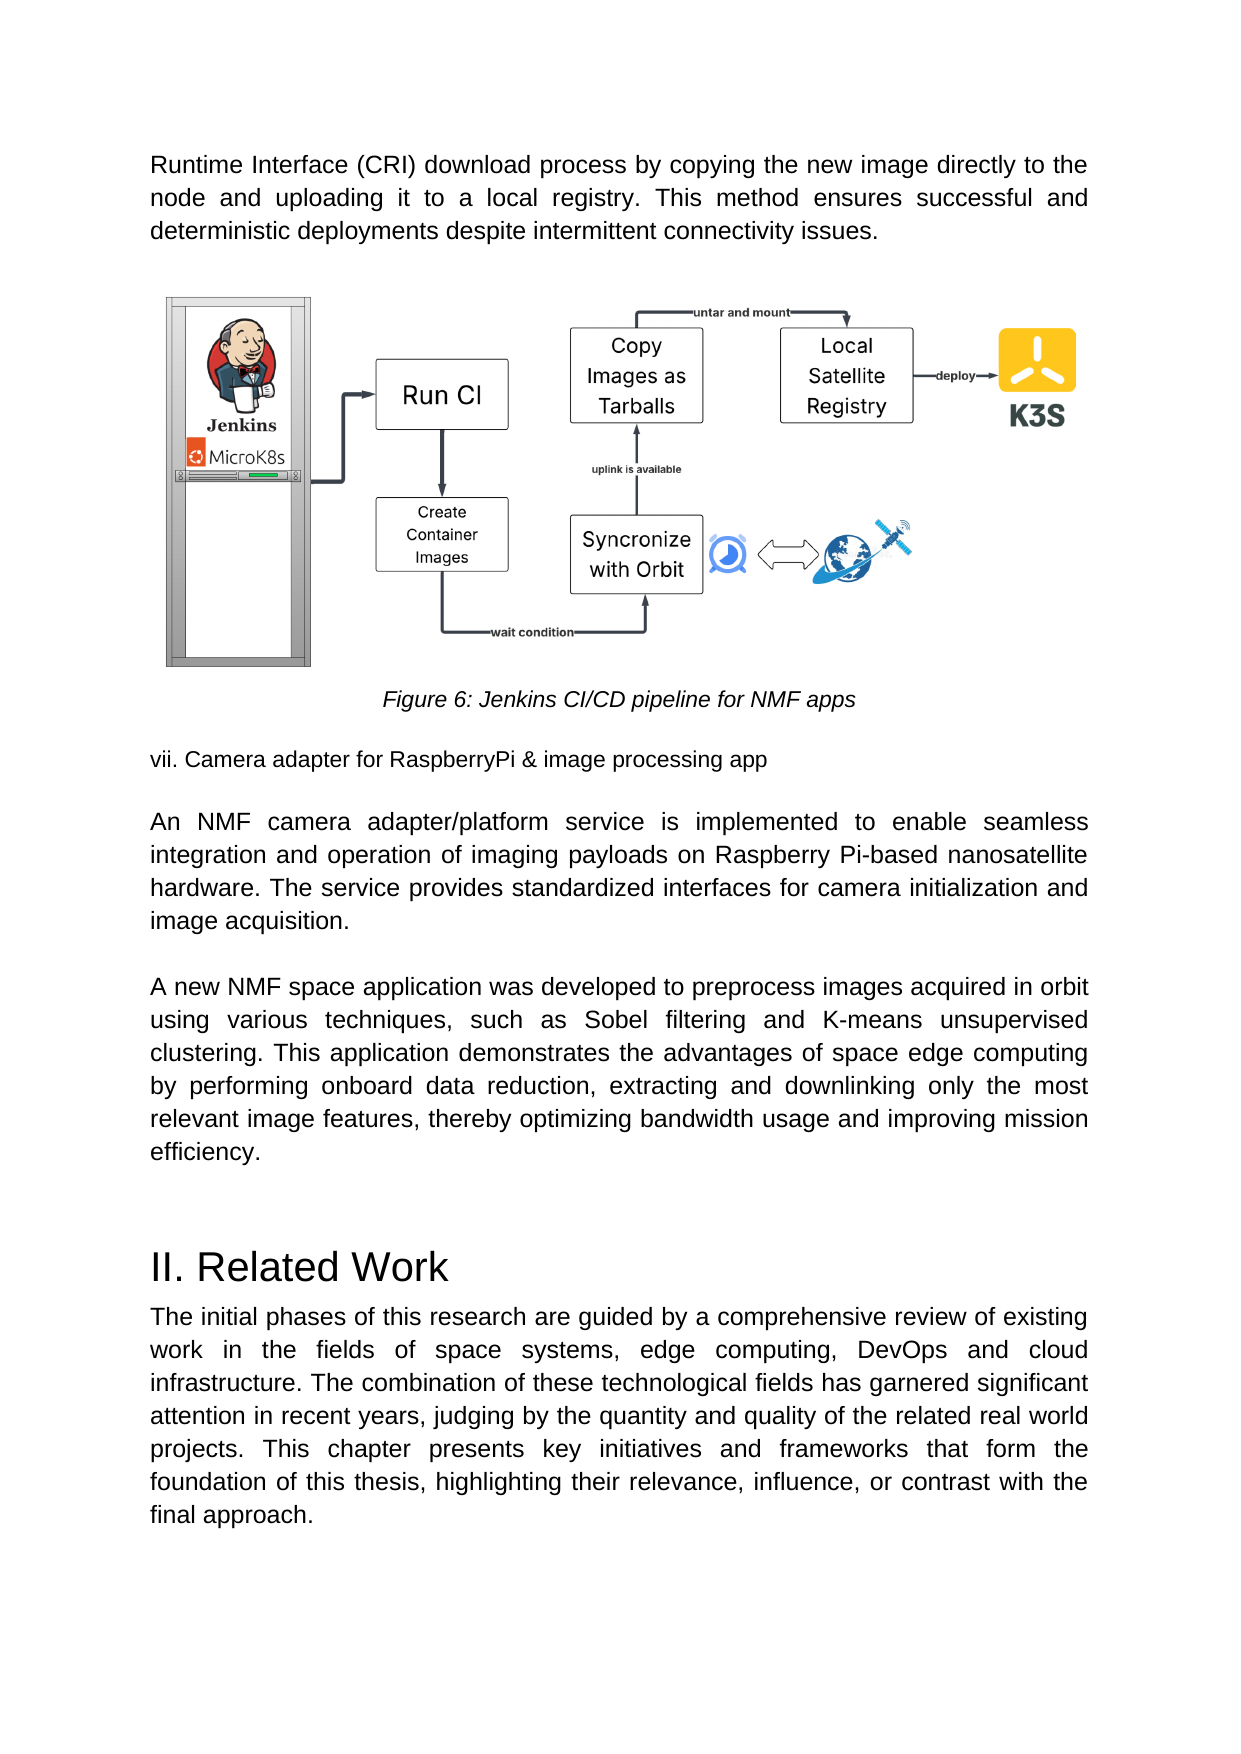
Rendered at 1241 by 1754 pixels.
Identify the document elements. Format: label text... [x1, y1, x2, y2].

text The initial phases of this research are guided by a comprehensive review of existing work in the fields of space systems, edge computing, DevOps and cloud infrastructure. The combination of these technological fields has garnered significant attention in recent years, judging by the quantity and quality of the related real world projects. This chapter presents key initiatives and frameworks that form the foundation of this thesis, highlighting their relevance, influence, or contrast with the final approach. [150, 1302, 1090, 1529]
text A new NMF space application was developed to preprocess images acquired in orbit using various techniques, such as Sobel filtering and K-means unsupervised clustering. This application demonstrates the advantages of space edge computing by performing onboard data reduction, extracting and downlinking only the most relevant image features, thereby optimizing bandwidth usage and improving mission efficiency. [150, 972, 1090, 1166]
text An NMF camera adapter/platform service is implemented to enable seamless integration and operation of imaging payloads on Raspberry Pi-based nanosatellite hardware. The service provides standardized interfaces for camera initialization and image acquisition. [150, 807, 1090, 934]
subtitle II. Related Work [150, 1242, 1090, 1290]
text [150, 150, 1090, 245]
picture [150, 282, 1091, 682]
text vii. Camera adapter for RaspberryPi & image processing app [150, 746, 1090, 773]
text Figure 6: Jenkins CI/CD pipeline for NMF apps [150, 686, 1090, 712]
